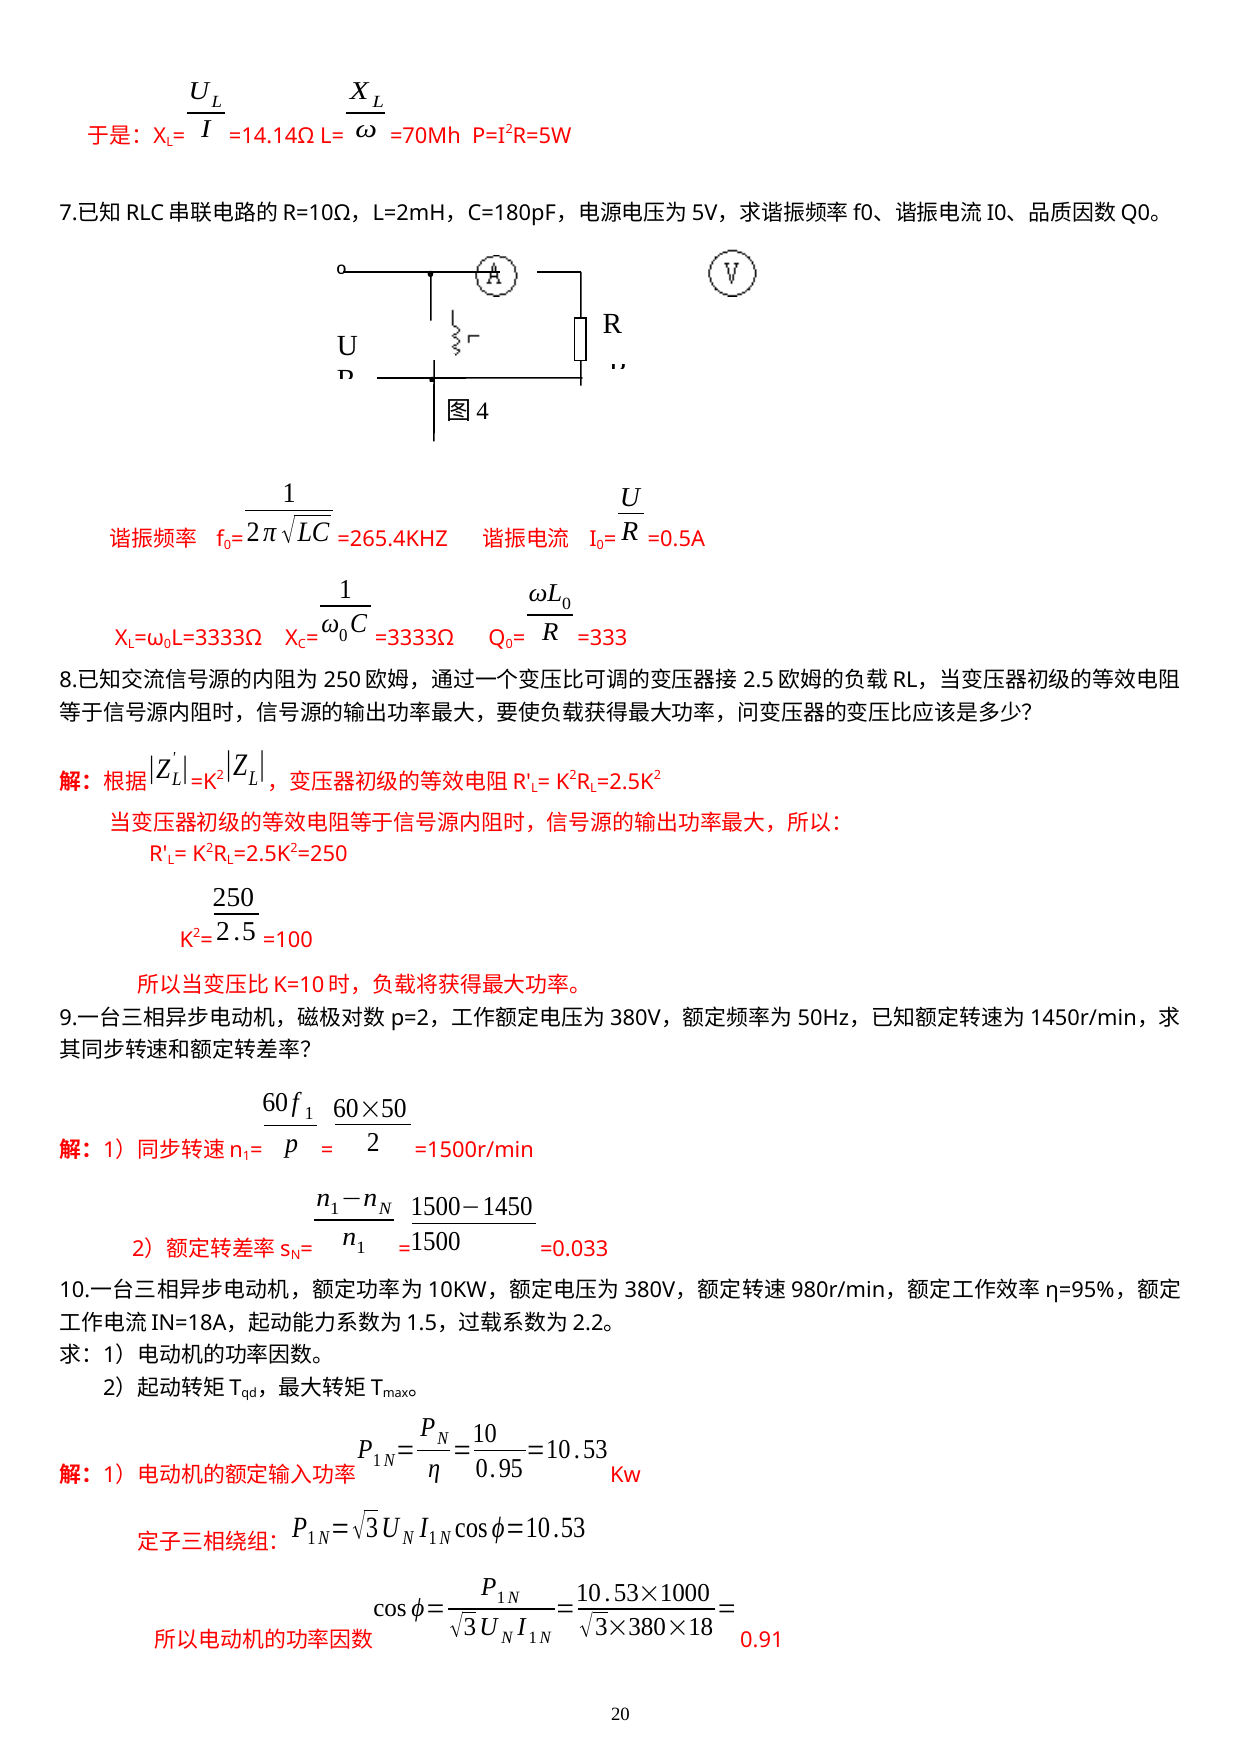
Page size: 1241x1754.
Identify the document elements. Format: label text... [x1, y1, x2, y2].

text 于是：XL==14.14Ω L==70Mh P=I2R=5W [59, 64, 1181, 162]
text 定子三相绕组： [59, 1499, 1181, 1564]
text 求：1）电动机的功率因数。 [59, 1337, 1181, 1369]
text 2）起动转矩Tqd，最大转矩Tmax。 [59, 1369, 1181, 1402]
text 所以当变压比K=10时，负载将获得最大功率。 [59, 967, 1181, 999]
text 8.已知交流信号源的内阻为250欧姆，通过一个变压比可调的变压器接2.5欧姆的负载RL，当变压器初级的等效电阻等于信号源内阻时，信号源的输出功率最大，要使负载获得最大功率，问变压器的变压比应该是多少？ [59, 662, 1181, 727]
text 谐振频率 f0==265.4KHZ 谐振电流 I0==0.5A [59, 467, 1181, 564]
text 9.一台三相异步电动机，磁极对数p=2，工作额定电压为380V，额定频率为50Hz，已知额定转速为1450r/min，求其同步转速和额定转差率？ [59, 999, 1181, 1064]
text 10.一台三相异步电动机，额定功率为10KW，额定电压为380V，额定转速980r/min，额定工作效率η=95%，额定工作电流IN=18A，起动能力系数为1.5，过载系数为2.2。 [59, 1272, 1181, 1337]
picture [707, 247, 760, 297]
text K2==100 [59, 869, 1181, 967]
text 2）额定转差率sN===0.033 [59, 1174, 1181, 1272]
picture [441, 304, 485, 377]
text 所以电动机的功率因数0.91 [59, 1564, 1181, 1662]
text 解：1）电动机的额定输入功率Kw [59, 1402, 1181, 1499]
text 解：根据=K2，变压器初级的等效电阻R'L= K2RL=2.5K2 [59, 739, 1181, 804]
text 7.已知RLC串联电路的R=10Ω，L=2mH，C=180pF，电源电压为5V，求谐振频率f0、谐振电流I0、品质因数Q0。 [59, 194, 1181, 227]
text R'L= K2RL=2.5K2=250 [59, 837, 1181, 869]
picture [474, 255, 520, 297]
text XL=ω0L=3333Ω XC==3333Ω Q0==333 [59, 564, 1181, 662]
text 当变压器初级的等效电阻等于信号源内阻时，信号源的输出功率最大，所以： [59, 804, 1181, 837]
text 解：1）同步转速n1===1500r/min [59, 1077, 1181, 1174]
